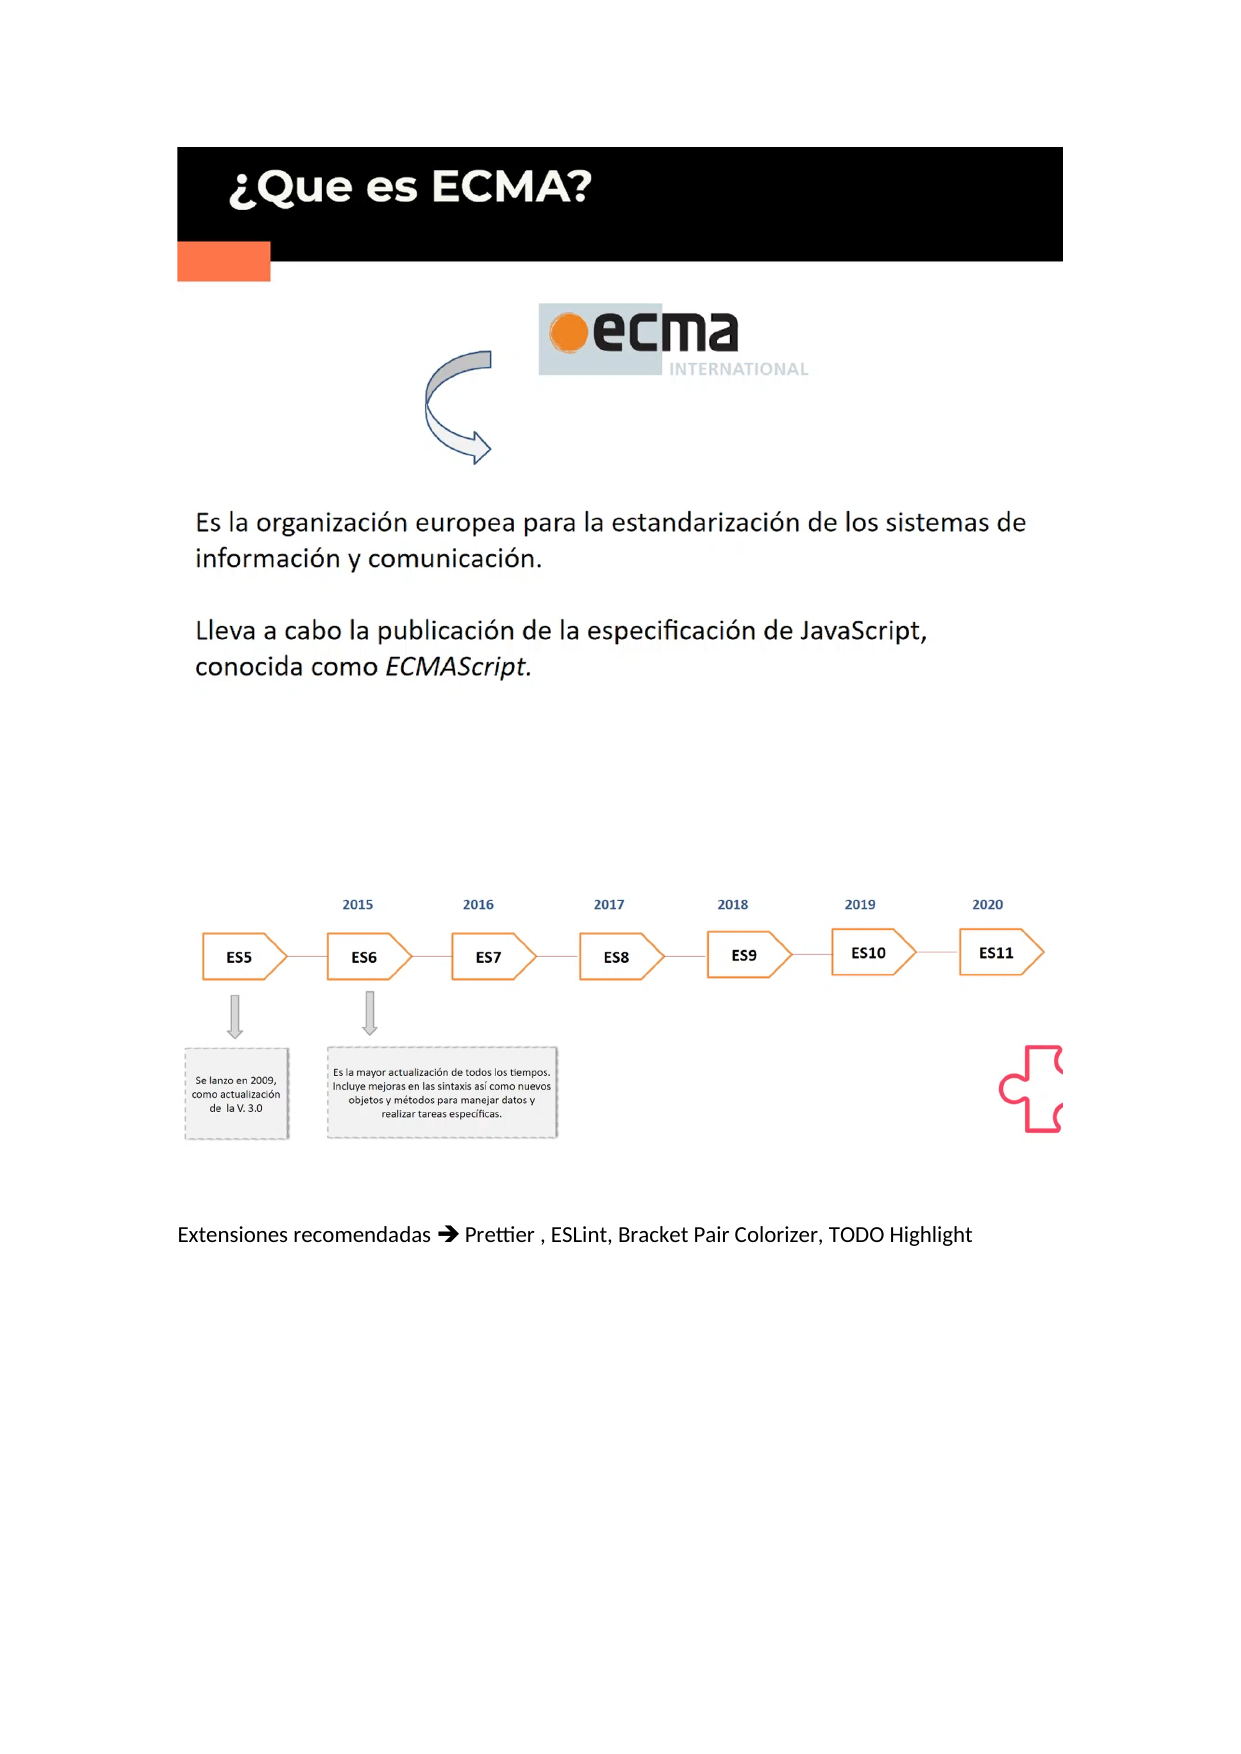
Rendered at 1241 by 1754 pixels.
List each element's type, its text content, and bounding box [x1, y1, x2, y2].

picture [177, 147, 1063, 773]
text Extensiones recomendadas Prettier , ESLint, Bracket Pair Colorizer, TODO Highlight [177, 1220, 1063, 1248]
picture [177, 838, 1063, 1155]
